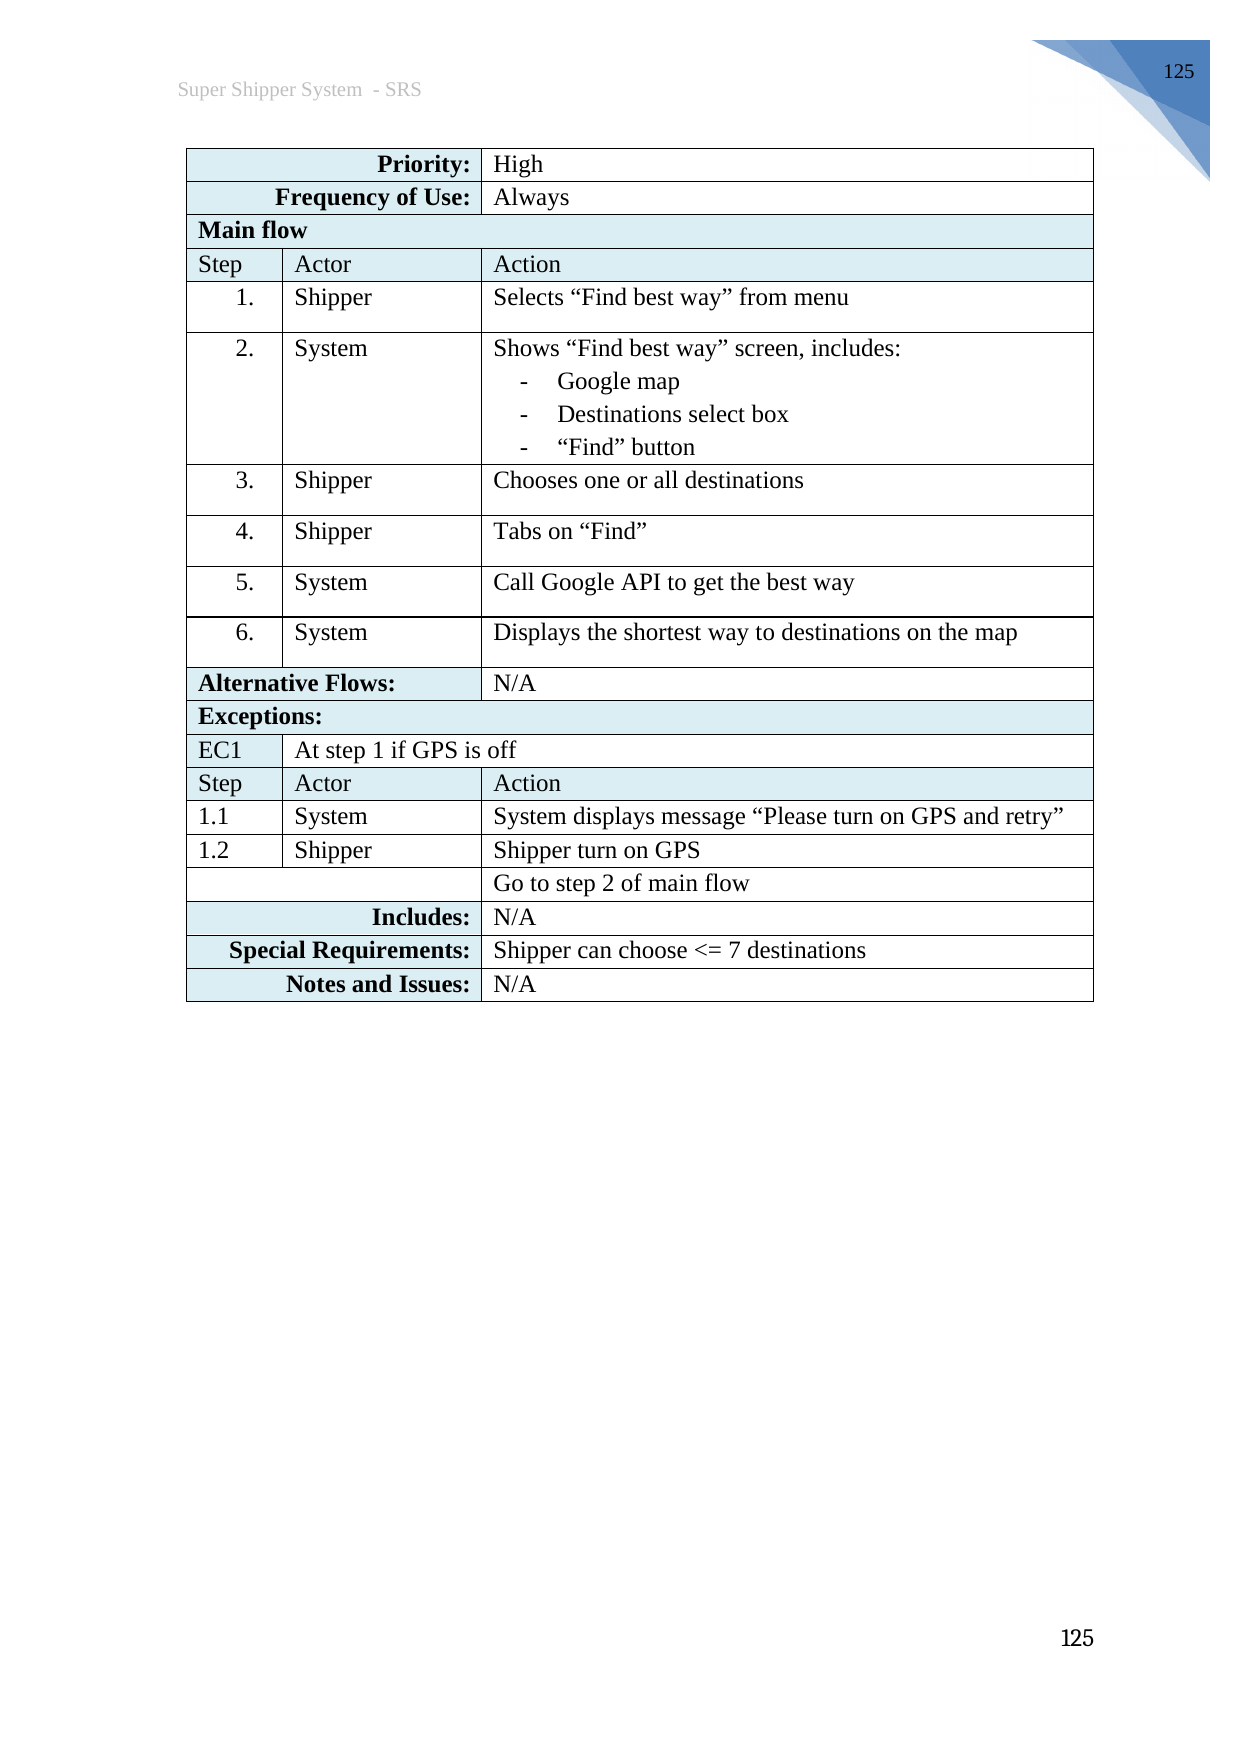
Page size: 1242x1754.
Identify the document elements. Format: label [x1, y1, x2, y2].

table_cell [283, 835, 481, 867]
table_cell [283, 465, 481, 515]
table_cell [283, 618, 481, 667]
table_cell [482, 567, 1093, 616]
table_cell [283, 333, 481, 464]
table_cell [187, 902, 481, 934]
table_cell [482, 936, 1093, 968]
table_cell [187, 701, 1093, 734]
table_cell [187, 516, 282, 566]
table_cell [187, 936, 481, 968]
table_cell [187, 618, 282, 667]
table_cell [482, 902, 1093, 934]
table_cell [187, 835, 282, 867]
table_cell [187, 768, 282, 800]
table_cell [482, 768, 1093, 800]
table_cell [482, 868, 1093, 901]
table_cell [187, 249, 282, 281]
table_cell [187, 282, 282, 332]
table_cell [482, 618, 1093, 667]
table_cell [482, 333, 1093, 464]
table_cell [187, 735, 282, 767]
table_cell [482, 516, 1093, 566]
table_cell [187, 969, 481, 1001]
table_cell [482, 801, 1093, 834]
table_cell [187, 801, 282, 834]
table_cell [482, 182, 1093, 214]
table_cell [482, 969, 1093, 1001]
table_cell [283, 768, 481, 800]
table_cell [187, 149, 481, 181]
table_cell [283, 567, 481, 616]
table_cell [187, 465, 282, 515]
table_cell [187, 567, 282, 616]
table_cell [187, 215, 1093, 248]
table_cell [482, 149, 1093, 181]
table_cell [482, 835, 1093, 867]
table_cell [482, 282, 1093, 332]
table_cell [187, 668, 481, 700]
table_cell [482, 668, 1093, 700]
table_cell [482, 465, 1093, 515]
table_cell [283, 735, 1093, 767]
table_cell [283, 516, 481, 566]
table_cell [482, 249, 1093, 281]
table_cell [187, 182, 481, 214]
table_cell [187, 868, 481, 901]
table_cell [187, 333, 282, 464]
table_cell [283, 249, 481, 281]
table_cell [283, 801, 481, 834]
picture [1029, 40, 1210, 182]
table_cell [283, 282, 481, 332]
